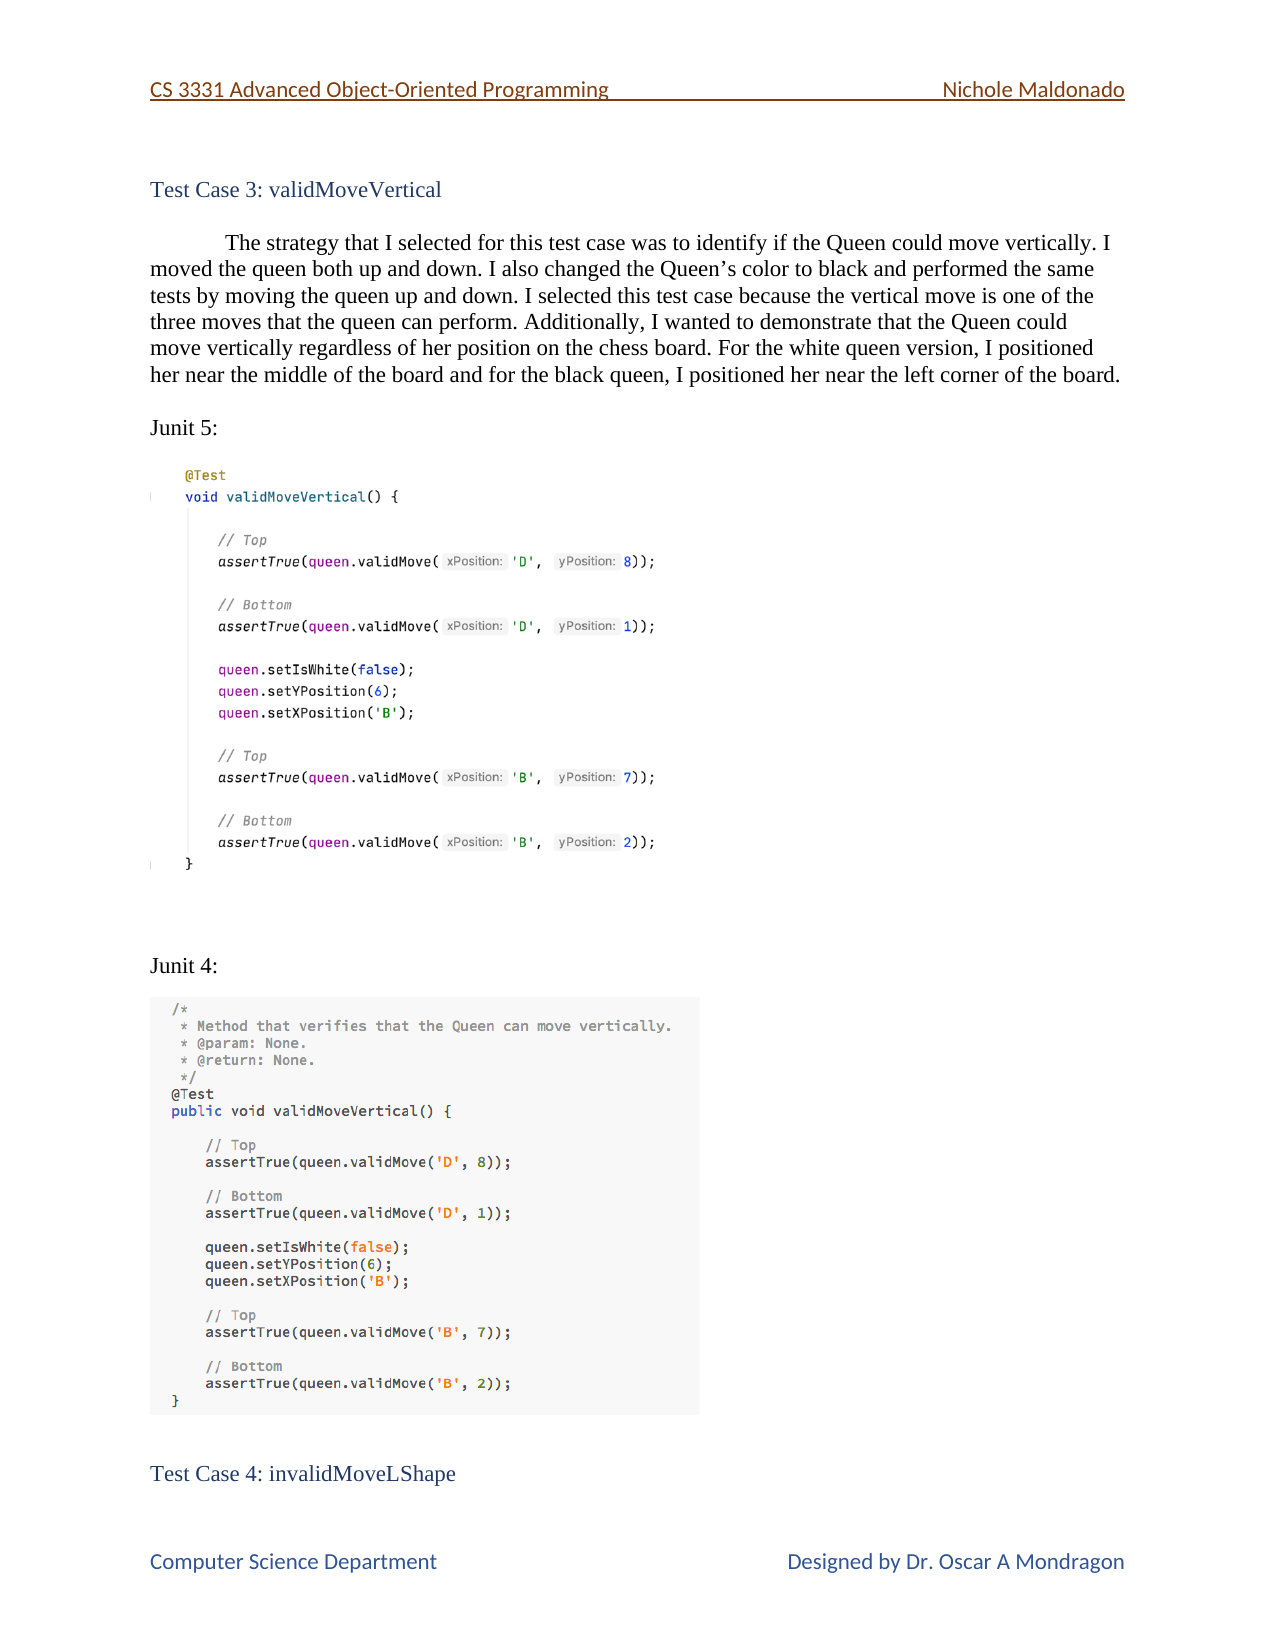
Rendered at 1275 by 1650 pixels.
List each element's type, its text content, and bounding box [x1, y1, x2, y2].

text Junit 5: [150, 413, 1125, 440]
picture [150, 997, 700, 1415]
picture [150, 458, 692, 889]
text Junit 4: [150, 952, 1125, 979]
text Test Case 4: invalidMoveLShape [150, 1460, 1125, 1486]
text Test Case 3: validMoveVertical [150, 176, 1125, 203]
text The strategy that I selected for this test case was to identify if the Queen could move vertically. I moved the queen both up and down. I also changed the Queen’s color to black and performed the same tests by moving the queen up and down. I selected this test case because the vertical move is one of the three moves that the queen can perform. Additionally, I wanted to demonstrate that the Queen could move vertically regardless of her position on the chess board. For the white queen version, I positioned her near the middle of the board and for the black queen, I positioned her near the left corner of the board. [150, 229, 1125, 387]
